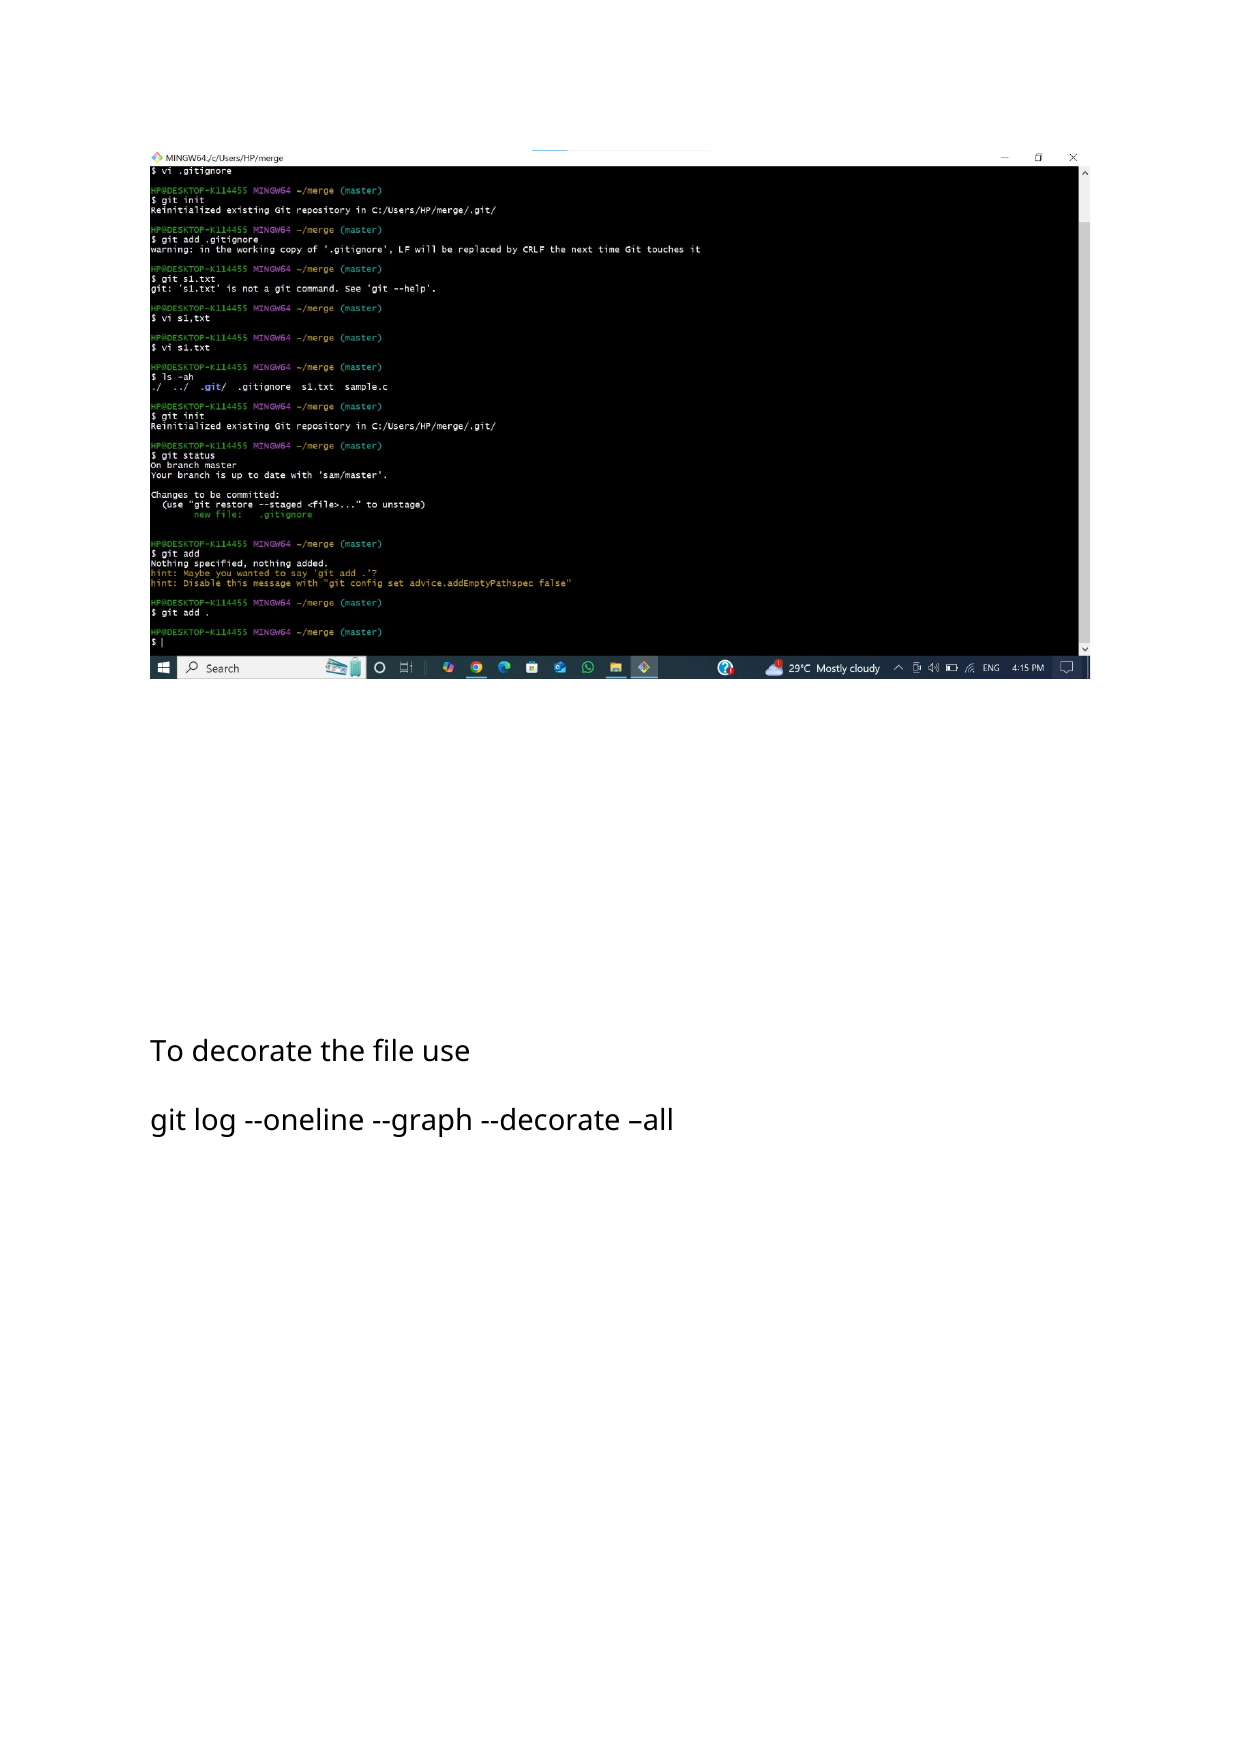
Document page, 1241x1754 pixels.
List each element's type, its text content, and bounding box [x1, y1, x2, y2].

picture [150, 150, 1091, 679]
text git log --oneline --graph --decorate –all [150, 1099, 1090, 1139]
text To decorate the file use [150, 1030, 1090, 1070]
